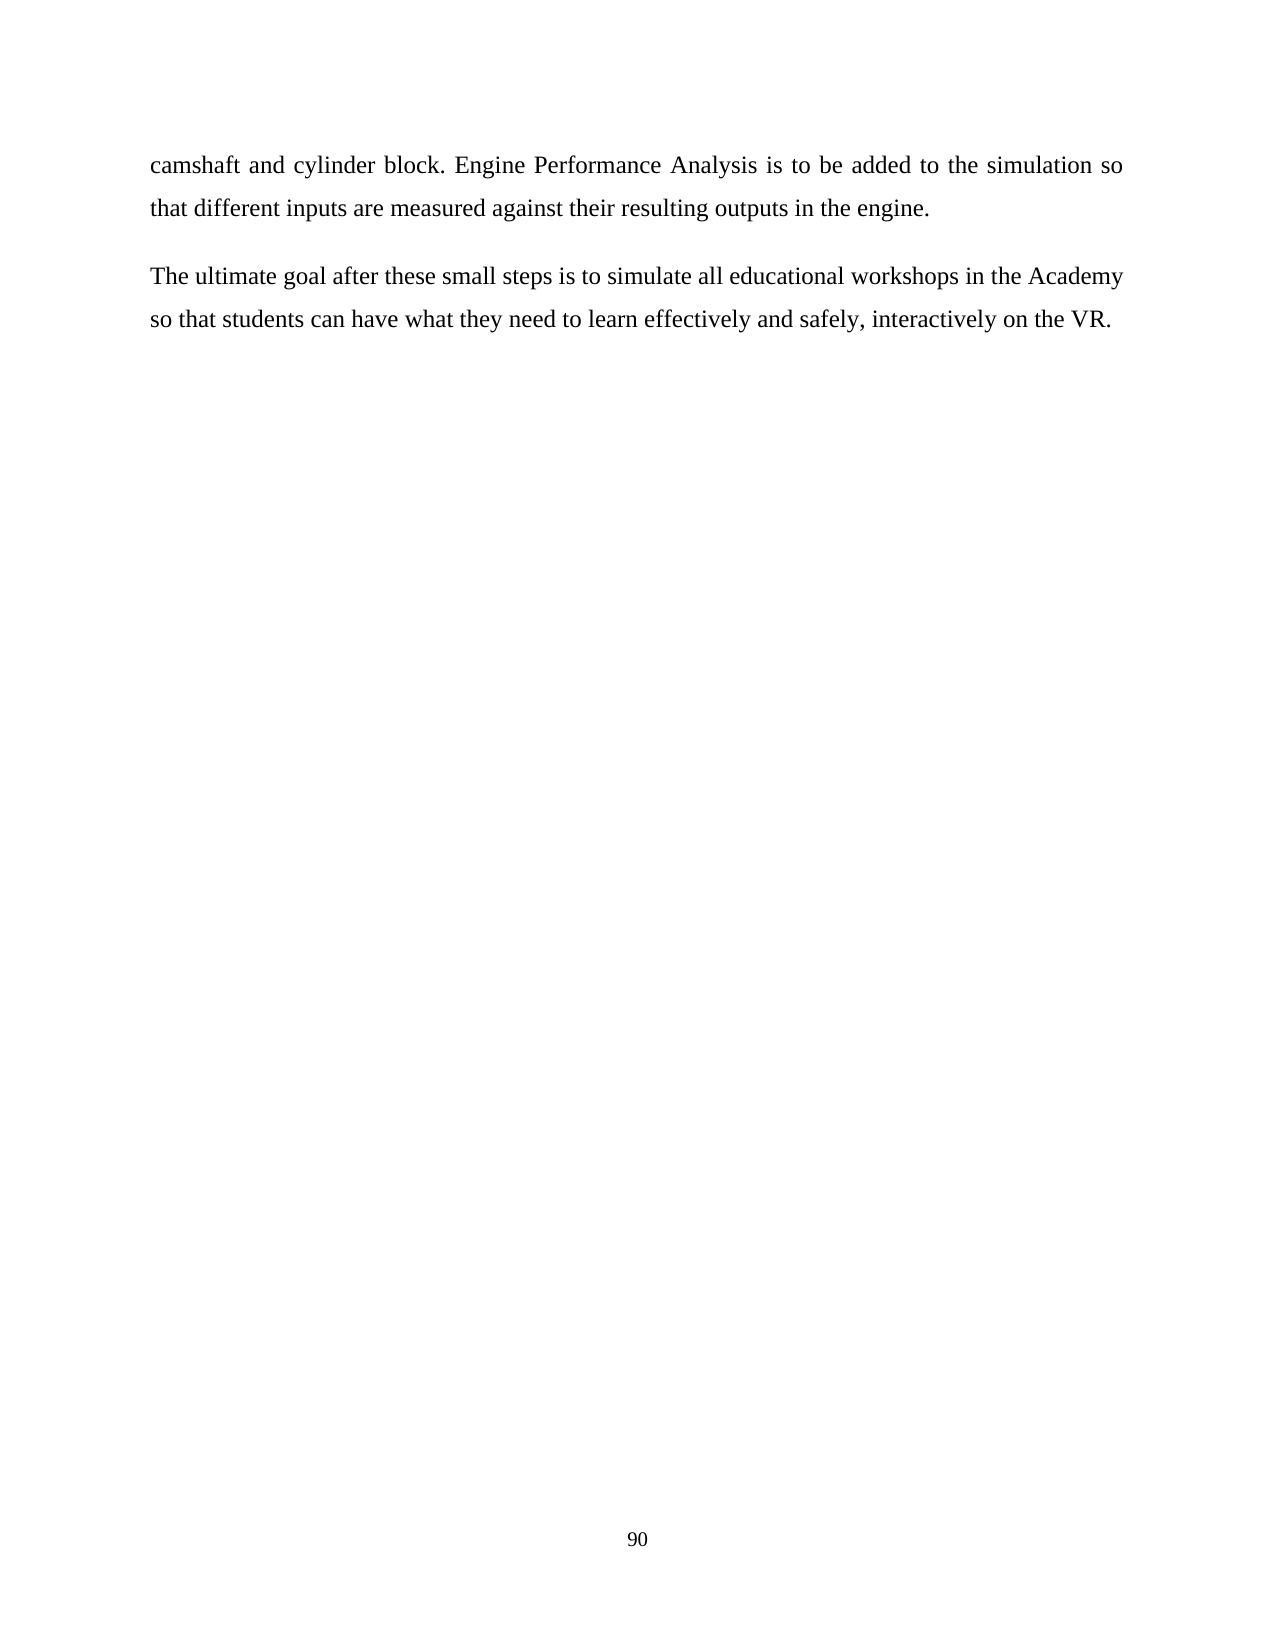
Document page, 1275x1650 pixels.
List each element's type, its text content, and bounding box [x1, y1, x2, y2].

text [150, 150, 1125, 222]
text The ultimate goal after these small steps is to simulate all educational workshops in the Academy so that students can have what they need to learn effectively and safely, interactively on the VR. [150, 261, 1125, 333]
